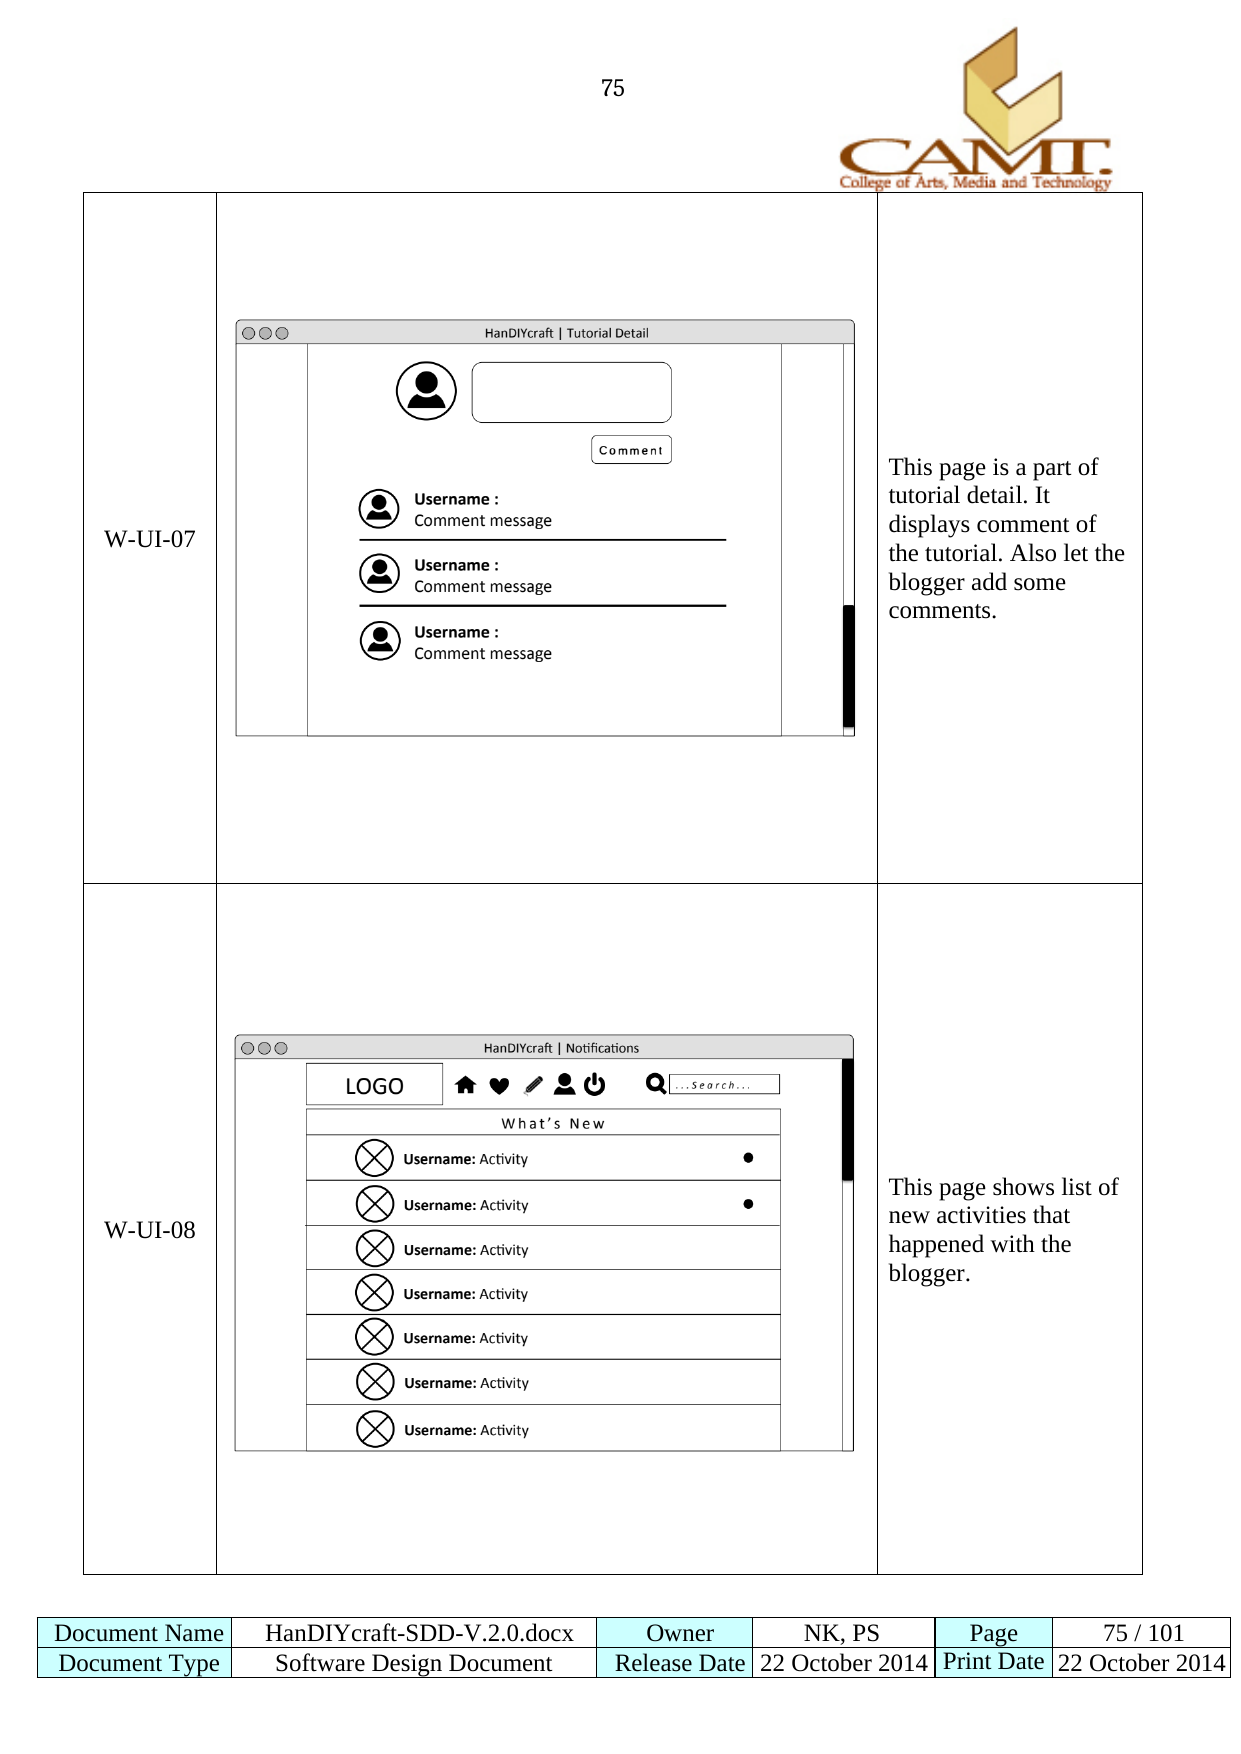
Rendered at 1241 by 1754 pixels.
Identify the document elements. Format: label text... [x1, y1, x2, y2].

picture [755, 18, 1221, 207]
table_cell W-UI-08 [84, 884, 216, 1574]
table_cell W-UI-07 [84, 193, 216, 883]
table_cell This page is a part of tutorial detail. It displays comment of the tutorial. Also let the blogger add some comments. [878, 193, 1142, 883]
table_cell [217, 193, 877, 883]
table_cell This page shows list of new activities that happened with the blogger. [878, 884, 1142, 1574]
table_cell [217, 884, 877, 1574]
